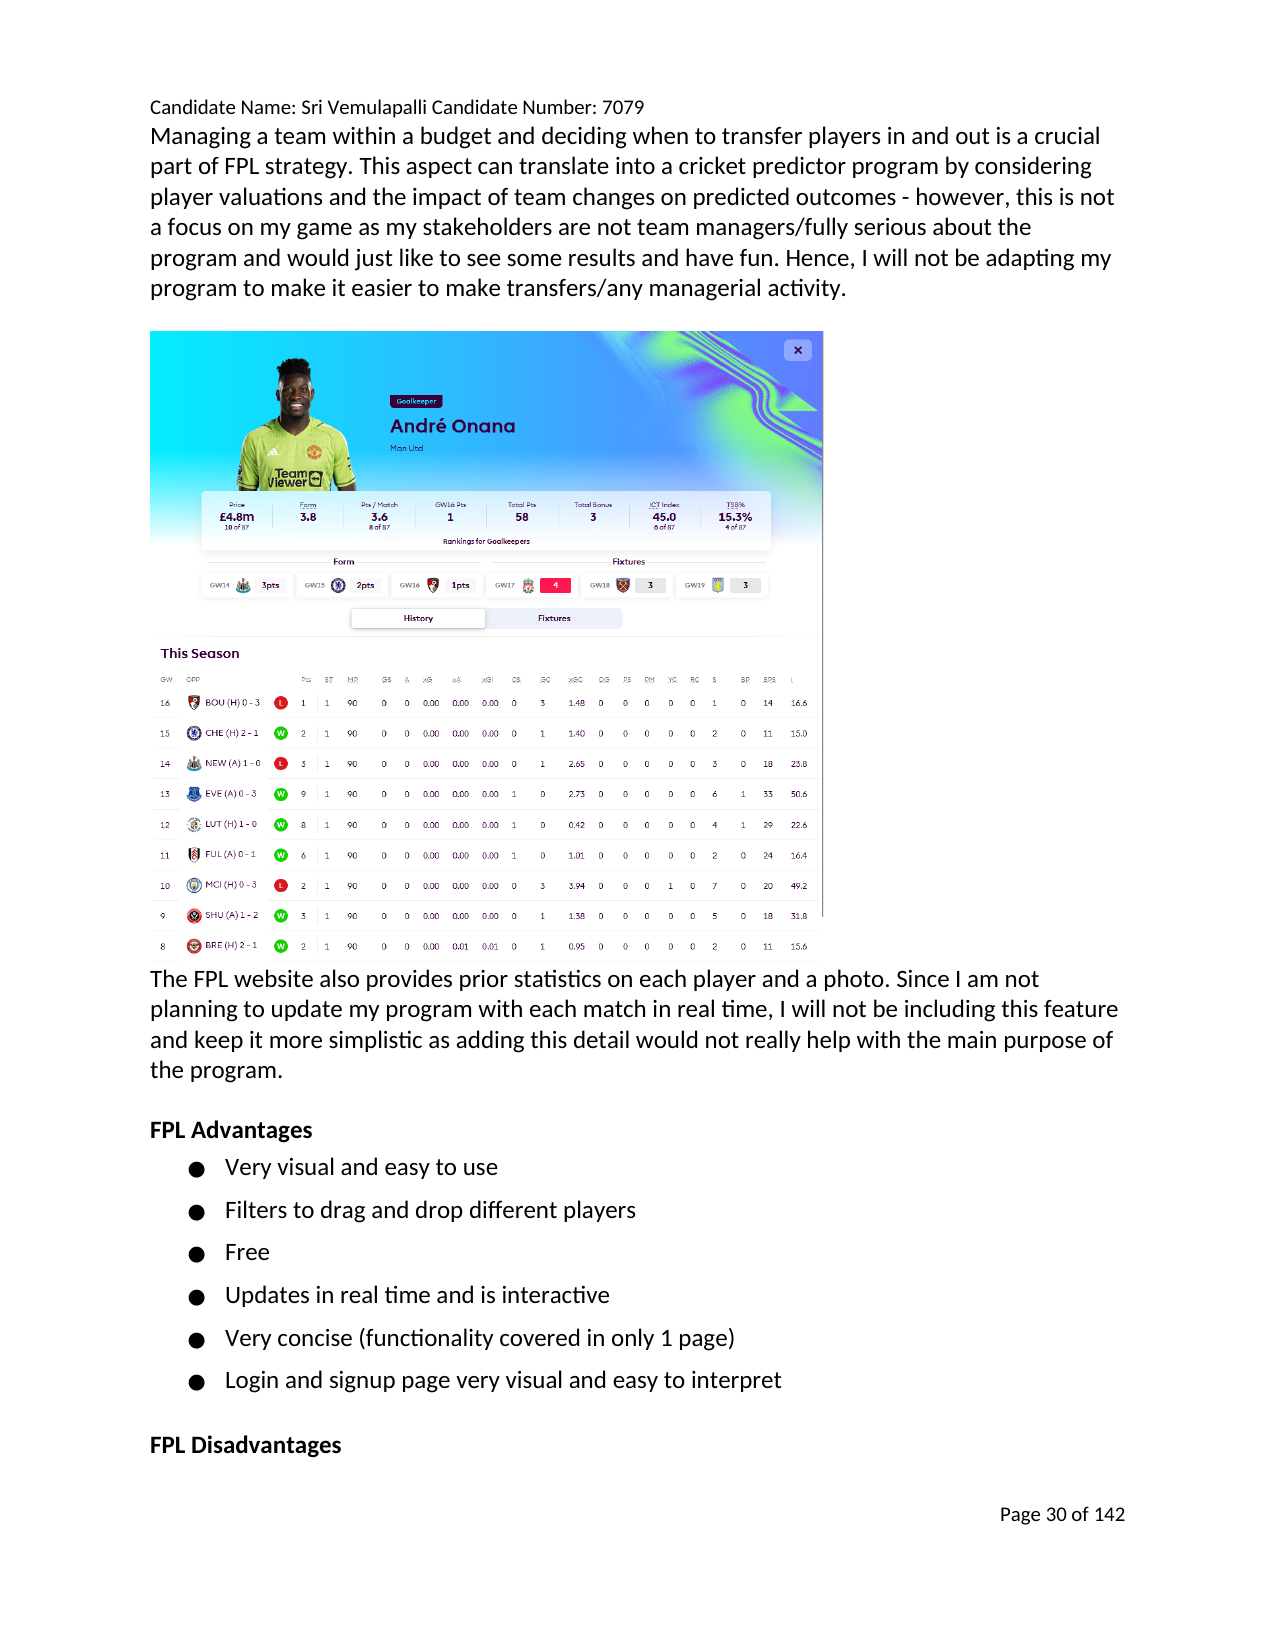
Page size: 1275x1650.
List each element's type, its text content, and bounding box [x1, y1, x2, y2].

text FPL Disadvantages [150, 1429, 1125, 1460]
list Free [187, 1230, 1125, 1273]
text FPL Advantages [150, 1114, 1125, 1144]
list Updates in real time and is interactive [187, 1273, 1125, 1315]
text The FPL website also provides prior statistics on each player and a photo. Since I am not planning to update my program with each match in real time, I will not be including this feature and keep it more simplistic as adding this detail would not really help with the main purpose of the program. [150, 963, 1125, 1085]
picture [150, 331, 824, 964]
list Filters to drag and drop different players [187, 1187, 1125, 1230]
list Very visual and easy to use [187, 1144, 1125, 1187]
text Managing a team within a budget and deciding when to transfer players in and out is a crucial part of FPL strategy. This aspect can translate into a cricket predictor program by considering player valuations and the impact of team changes on predicted outcomes - however, this is not a focus on my game as my stakeholders are not team managers/fully serious about the program and would just like to see some results and have fun. Hence, I will not be adapting my program to make it easier to make transfers/any managerial activity. [150, 120, 1125, 303]
list Very concise (functionality covered in only 1 page) [187, 1315, 1125, 1358]
list Login and signup page very visual and easy to interpret [187, 1358, 1125, 1401]
